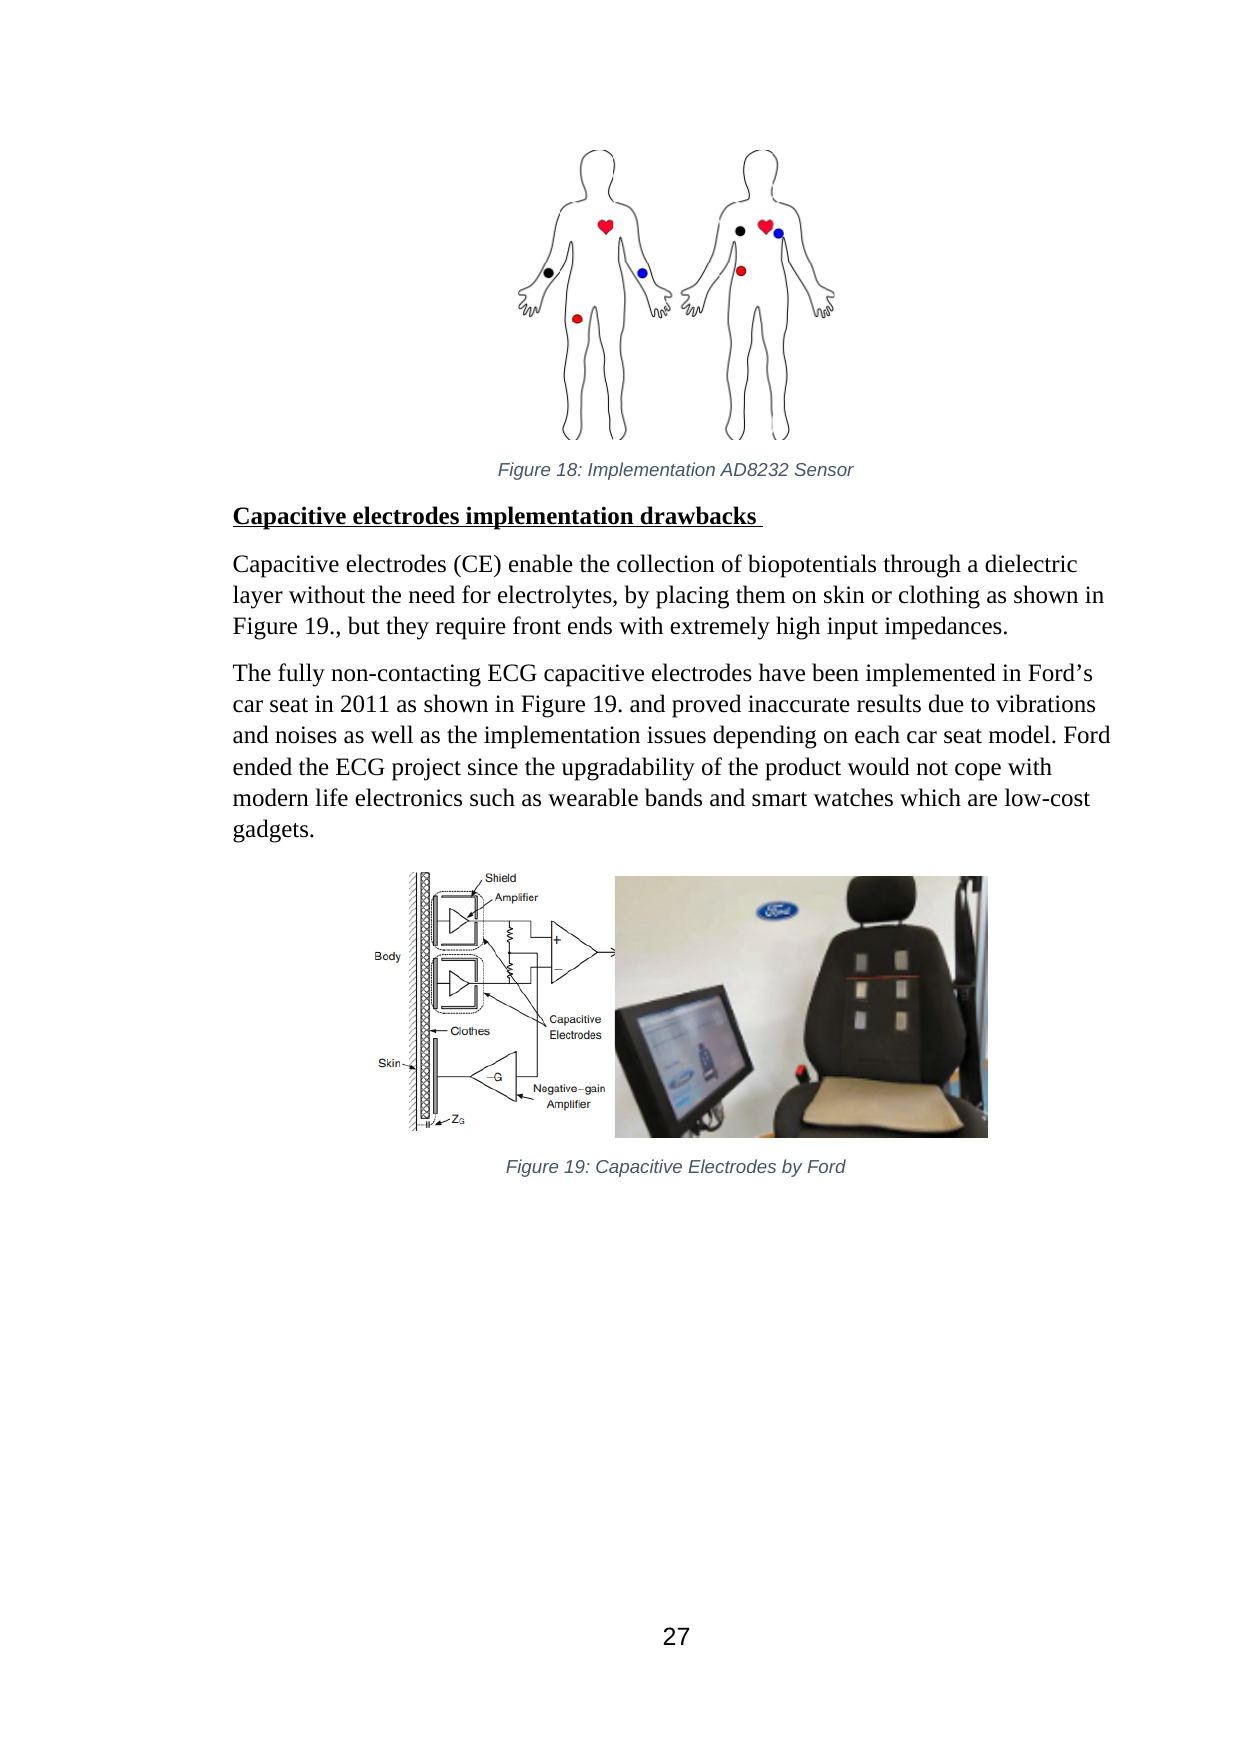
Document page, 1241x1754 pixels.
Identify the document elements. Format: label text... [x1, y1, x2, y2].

text The fully non-contacting ECG capacitive electrodes have been implemented in Ford’s car seat in 2011 as shown in Figure 19. and proved inaccurate results due to vibrations and noises as well as the implementation issues depending on each car seat model. Ford ended the ECG project since the upgradability of the product would not cope with modern life electronics such as wearable bands and smart watches which are low-cost gadgets. [232, 658, 1120, 842]
text Figure 18: Implementation AD8232 Sensor [232, 459, 1120, 480]
picture [518, 150, 835, 440]
text Capacitive electrodes (CE) enable the collection of biopotentials through a dielectric layer without the need for electrolytes, by placing them on skin or clothing as shown in Figure 19., but they require front ends with extremely high input impedances. [232, 549, 1120, 639]
text Figure 19: Capacitive Electrodes by Ford [232, 1156, 1120, 1178]
picture [364, 861, 988, 1138]
text Capacitive electrodes implementation drawbacks [232, 501, 1120, 530]
